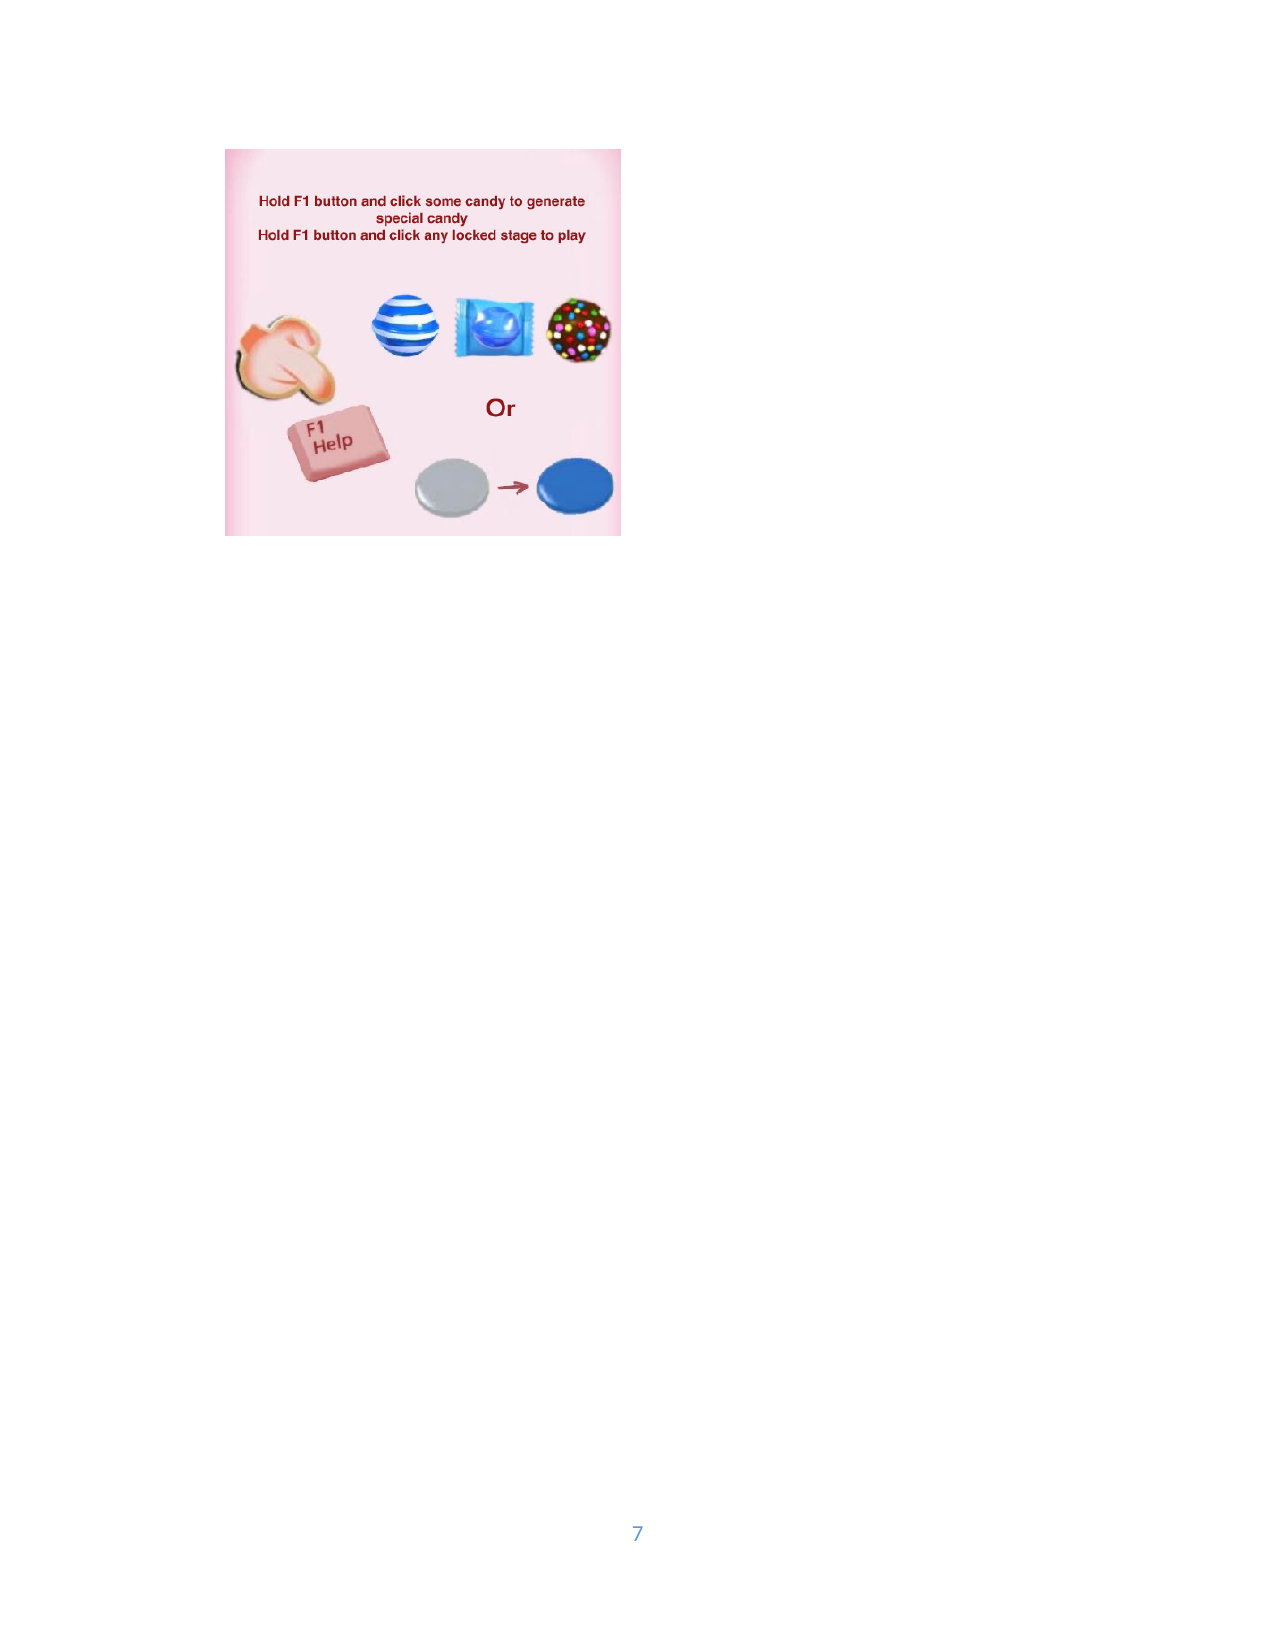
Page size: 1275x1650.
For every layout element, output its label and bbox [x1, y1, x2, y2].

picture [225, 149, 621, 536]
